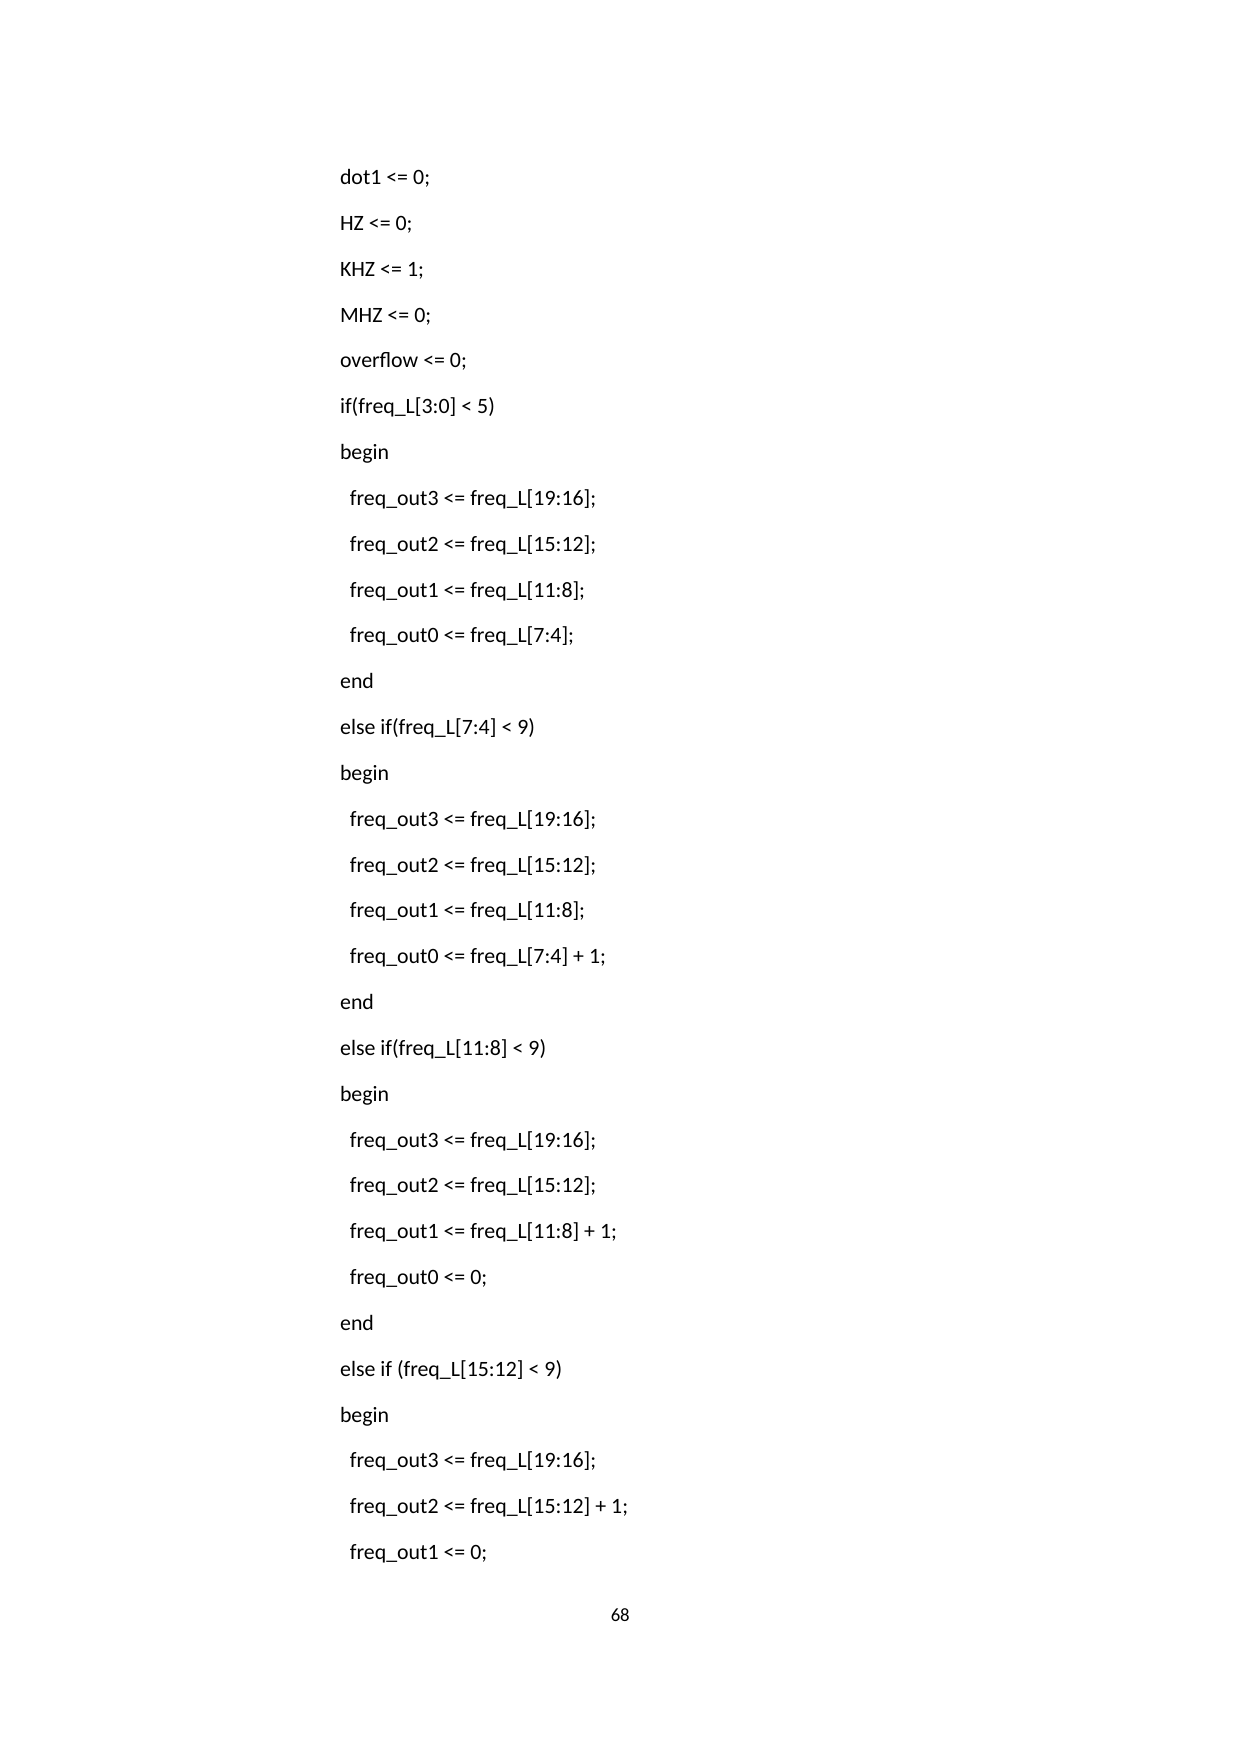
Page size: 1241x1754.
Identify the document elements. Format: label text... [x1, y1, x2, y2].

text freq_out2 <= freq_L[15:12] + 1; [187, 1489, 1053, 1522]
text else if(freq_L[7:4] < 9) [187, 710, 1053, 743]
text freq_out1 <= freq_L[11:8] + 1; [187, 1214, 1053, 1247]
text freq_out1 <= freq_L[11:8]; [187, 894, 1053, 926]
text end [187, 985, 1053, 1018]
text begin [187, 435, 1053, 468]
text freq_out2 <= freq_L[15:12]; [187, 1169, 1053, 1201]
text freq_out3 <= freq_L[19:16]; [187, 1444, 1053, 1476]
text freq_out0 <= 0; [187, 1260, 1053, 1293]
text freq_out3 <= freq_L[19:16]; [187, 481, 1053, 514]
text end [187, 1306, 1053, 1339]
text end [187, 664, 1053, 697]
text dot1 <= 0; [187, 160, 1053, 193]
text overflow <= 0; [187, 344, 1053, 376]
text freq_out1 <= 0; [187, 1535, 1053, 1568]
text freq_out0 <= freq_L[7:4] + 1; [187, 939, 1053, 972]
text begin [187, 756, 1053, 789]
text freq_out2 <= freq_L[15:12]; [187, 527, 1053, 559]
text begin [187, 1398, 1053, 1430]
text else if(freq_L[11:8] < 9) [187, 1031, 1053, 1064]
text freq_out0 <= freq_L[7:4]; [187, 619, 1053, 651]
text HZ <= 0; [187, 206, 1053, 239]
text freq_out1 <= freq_L[11:8]; [187, 573, 1053, 605]
text MHZ <= 0; [187, 298, 1053, 330]
text KHZ <= 1; [187, 252, 1053, 284]
text freq_out2 <= freq_L[15:12]; [187, 848, 1053, 880]
text else if (freq_L[15:12] < 9) [187, 1352, 1053, 1384]
text if(freq_L[3:0] < 5) [187, 389, 1053, 422]
text freq_out3 <= freq_L[19:16]; [187, 1123, 1053, 1155]
text begin [187, 1077, 1053, 1109]
text freq_out3 <= freq_L[19:16]; [187, 802, 1053, 834]
